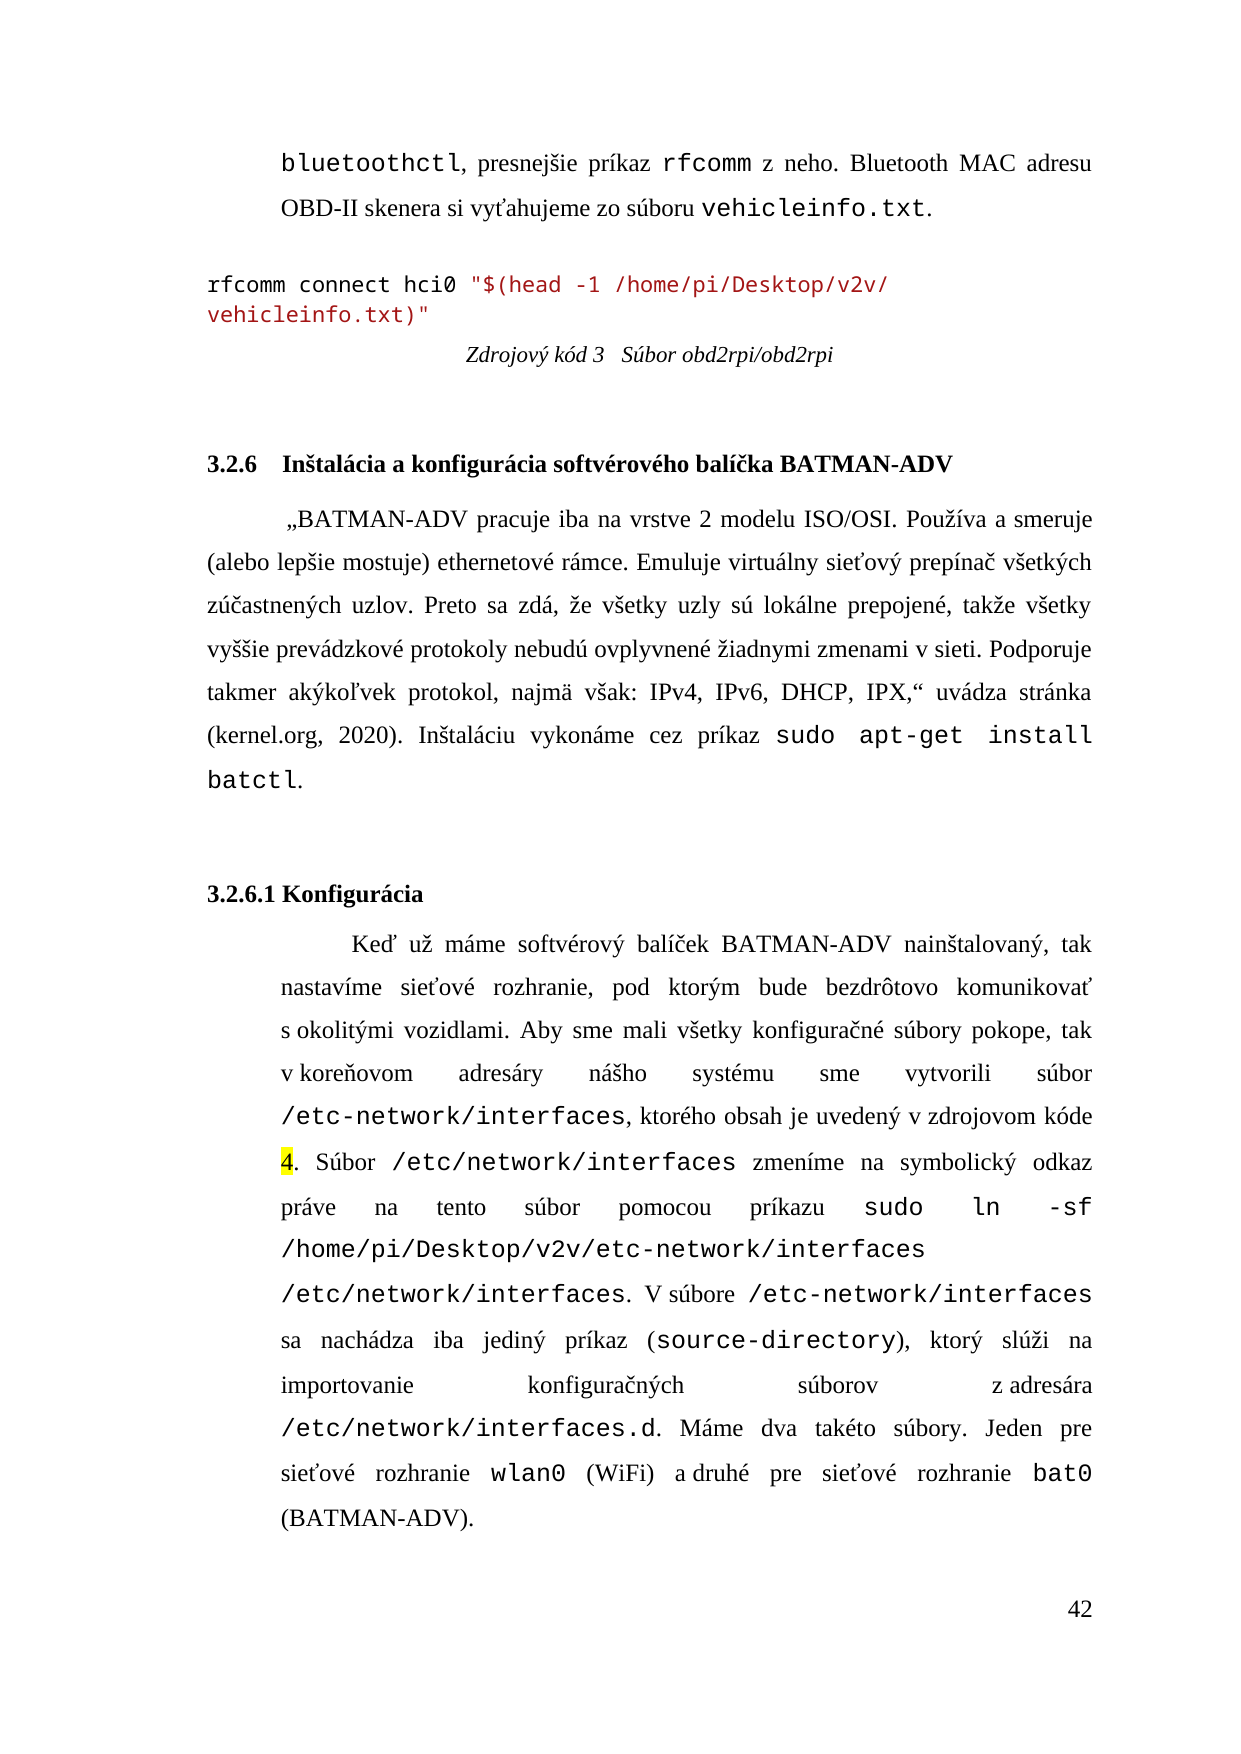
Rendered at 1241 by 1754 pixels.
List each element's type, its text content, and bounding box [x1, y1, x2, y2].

text Keď už máme softvérový balíček BATMAN-ADV nainštalovaný, tak nastavíme sieťové rozhranie, pod ktorým bude bezdrôtovo komunikovať s okolitými vozidlami. Aby sme mali všetky konfiguračné súbory pokope, tak v koreňovom adresáry nášho systému sme vytvorili súbor /etc-network/interfaces, ktorého obsah je uvedený v zdrojovom kóde 4. Súbor /etc/network/interfaces zmeníme na symbolický odkaz práve na tento súbor pomocou príkazu sudo ln -sf /home/pi/Desktop/v2v/etc-network/interfaces /etc/network/interfaces. V súbore /etc-network/interfaces sa nachádza iba jediný príkaz (source-directory), ktorý slúži na importovanie konfiguračných súborov z adresára /etc/network/interfaces.d. Máme dva takéto súbory. Jeden pre sieťové rozhranie wlan0 (WiFi) a druhé pre sieťové rozhranie bat0 (BATMAN-ADV). [281, 929, 1092, 1532]
subtitle 3.2.6 Inštalácia a konfigurácia softvérového balíčka BATMAN-ADV [207, 449, 1092, 477]
text „BATMAN-ADV pracuje iba na vrstve 2 modelu ISO/OSI. Používa a smeruje (alebo lepšie mostuje) ethernetové rámce. Emuluje virtuálny sieťový prepínač všetkých zúčastnených uzlov. Preto sa zdá, že všetky uzly sú lokálne prepojené, takže všetky vyššie prevádzkové protokoly nebudú ovplyvnené žiadnymi zmenami v sieti. Podporuje takmer akýkoľvek protokol, najmä však: IPv4, IPv6, DHCP, IPX,“ uvádza stránka . Inštaláciu vykonáme cez príkaz sudo apt-get install batctl. [207, 504, 1092, 796]
text rfcomm connect hci0 "$(head -1 /home/pi/Desktop/v2v/vehicleinfo.txt)" [207, 269, 1092, 328]
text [281, 148, 1092, 224]
subtitle 3.2.6.1 Konfigurácia [207, 879, 1092, 908]
text Zdrojový kód 3 Súbor obd2rpi/obd2rpi [207, 341, 1092, 367]
